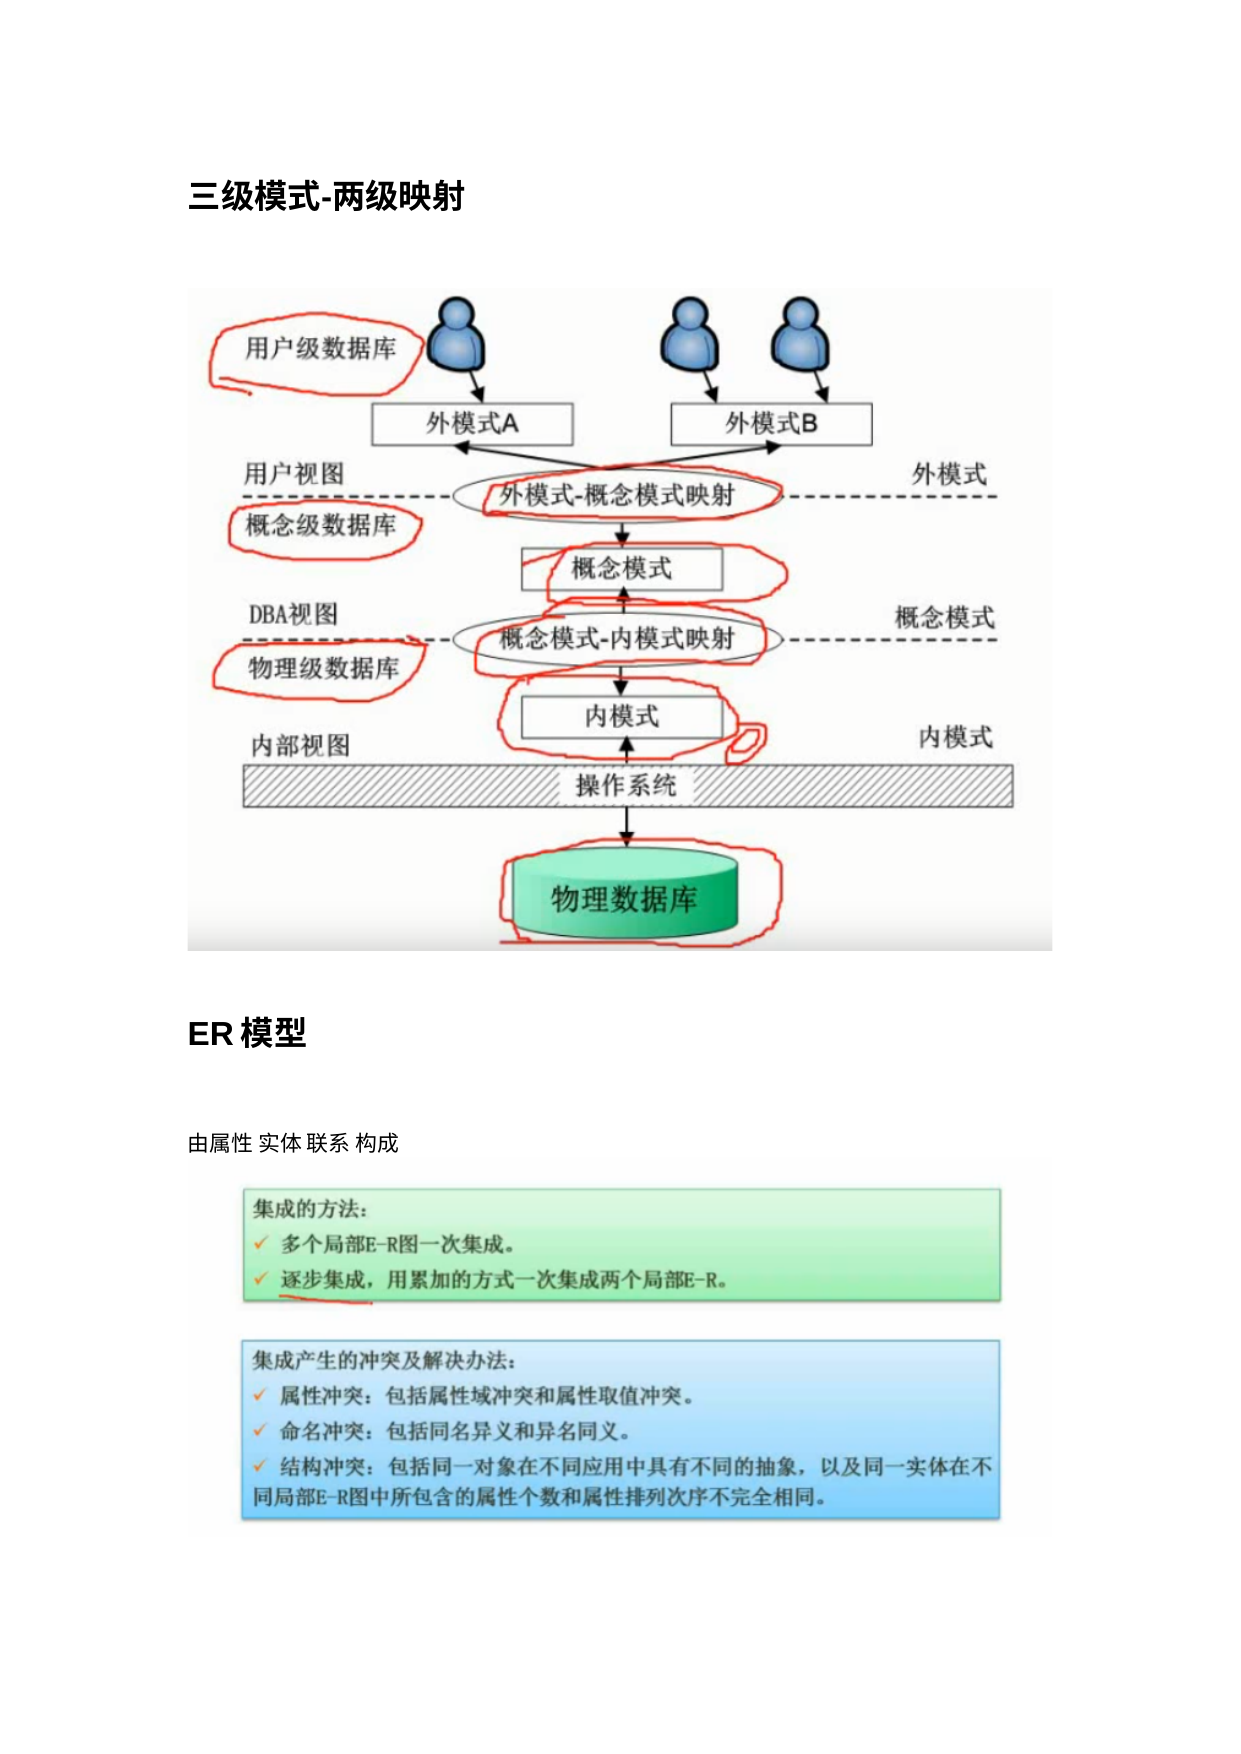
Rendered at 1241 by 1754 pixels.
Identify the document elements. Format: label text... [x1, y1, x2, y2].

picture [187, 1157, 1053, 1537]
picture [187, 288, 1053, 951]
text 由属性 实体 联系 构成 [187, 1125, 1053, 1157]
subtitle 三级模式-两级映射 [187, 162, 1053, 227]
subtitle ER模型 [187, 998, 1053, 1063]
